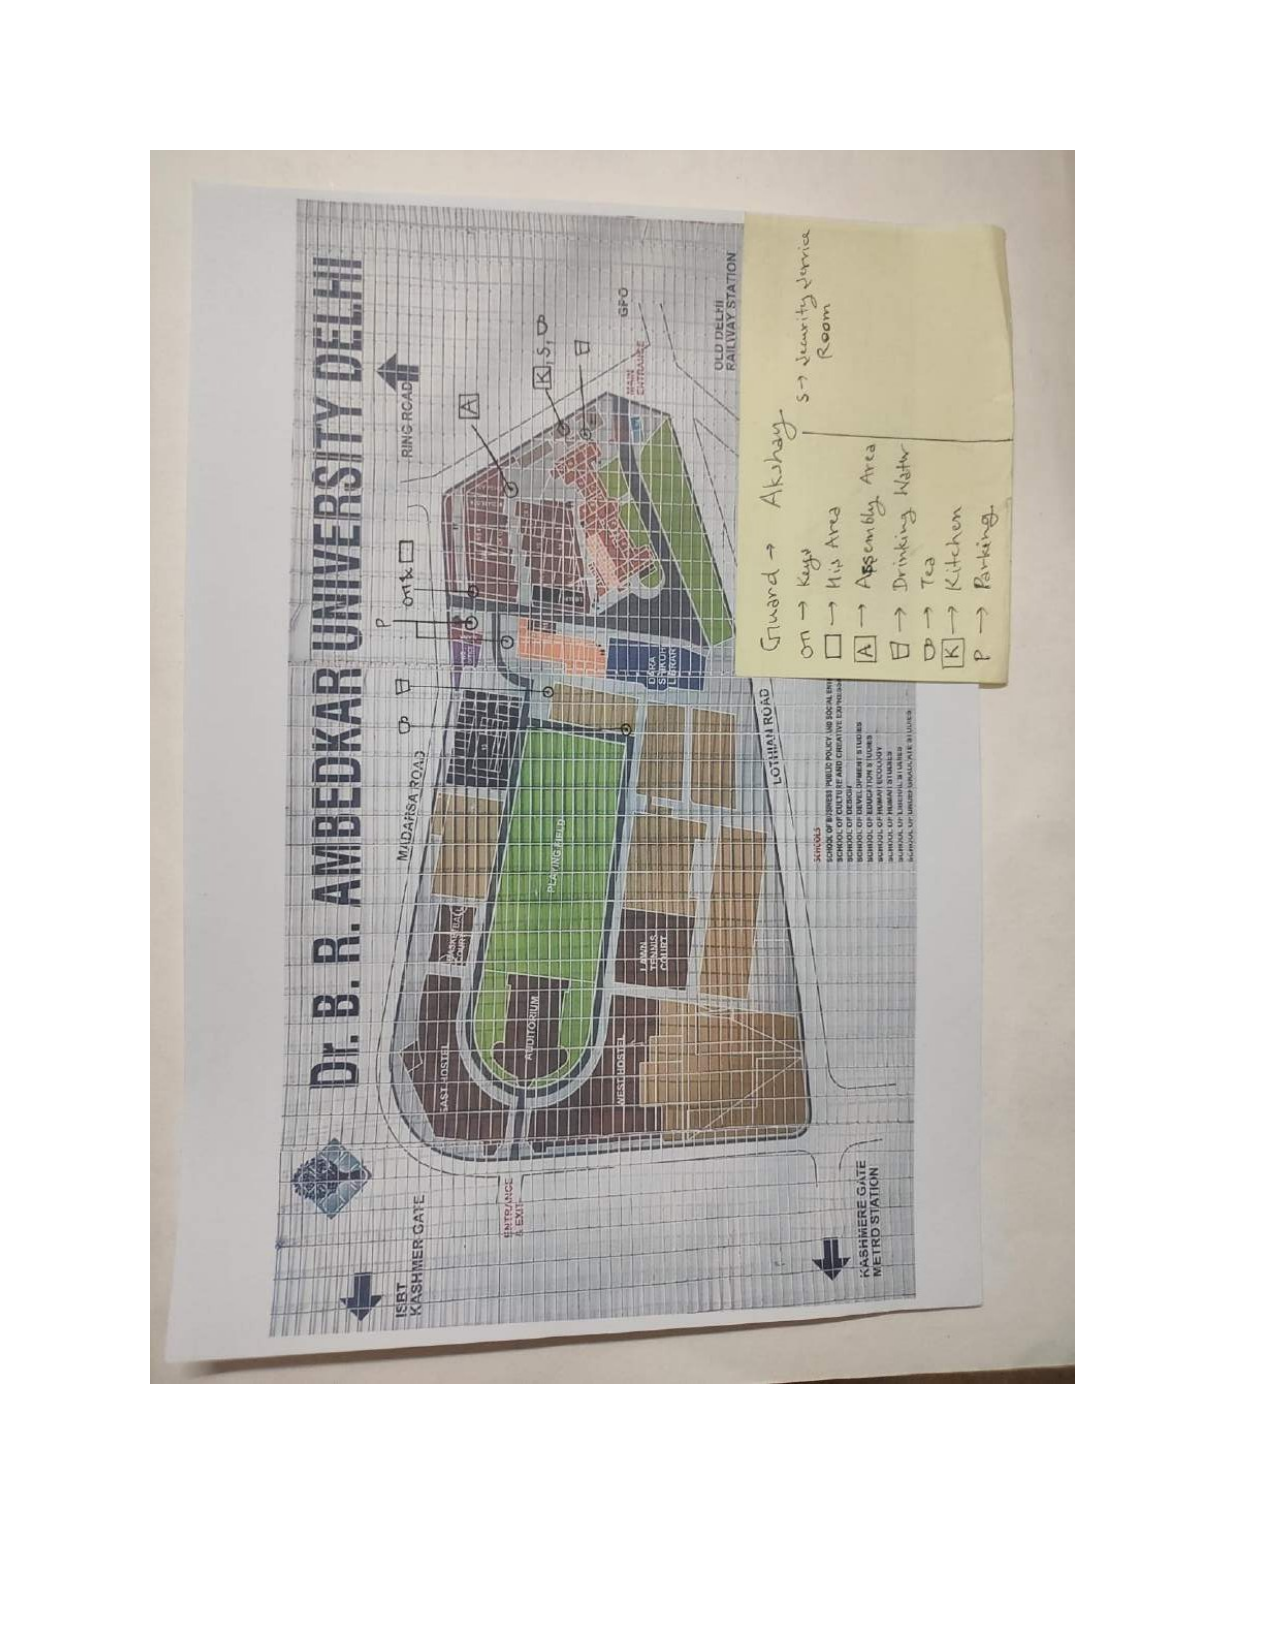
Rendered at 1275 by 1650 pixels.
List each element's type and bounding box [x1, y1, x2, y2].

picture [150, 150, 1075, 1384]
